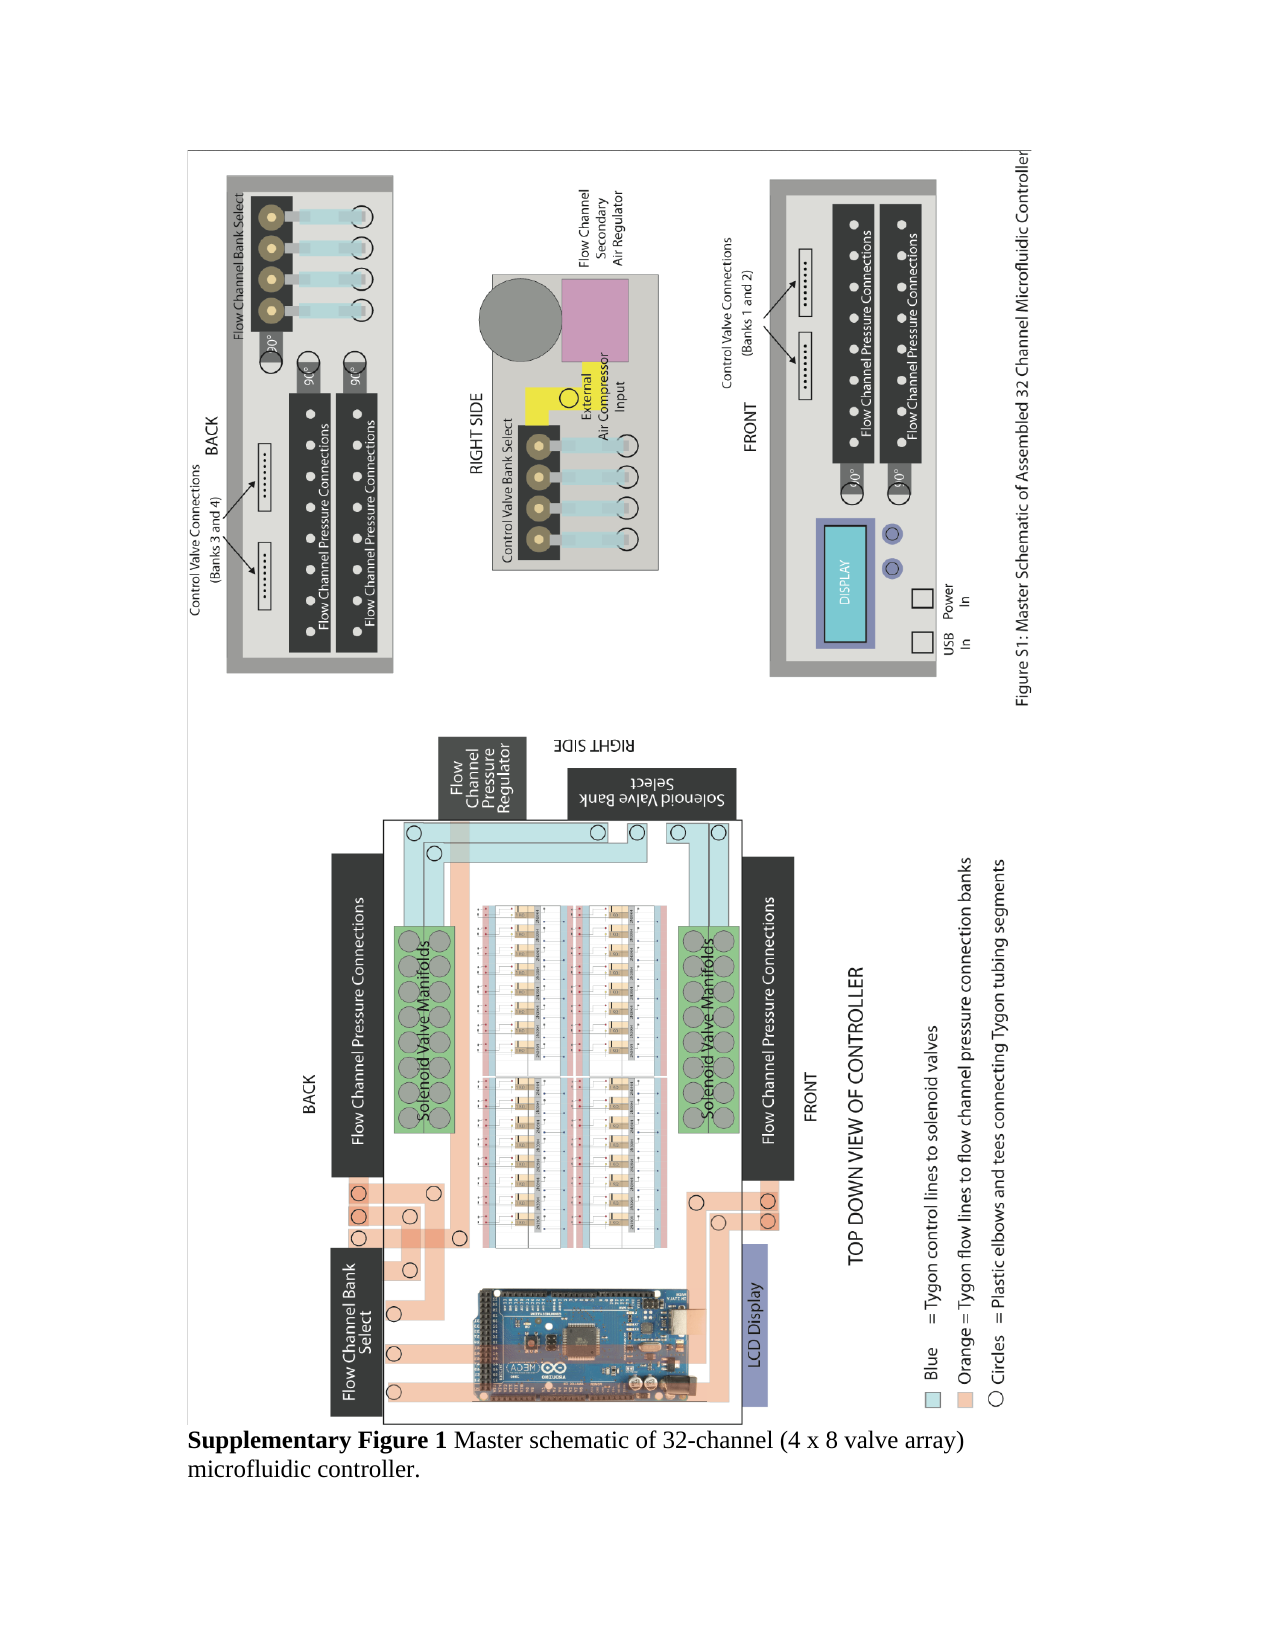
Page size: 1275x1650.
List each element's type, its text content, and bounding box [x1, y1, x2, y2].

picture [187, 150, 1032, 1425]
text Supplementary Figure 1 Master schematic of 32-channel (4 x 8 valve array) microfluidic controller. [187, 1425, 1087, 1482]
